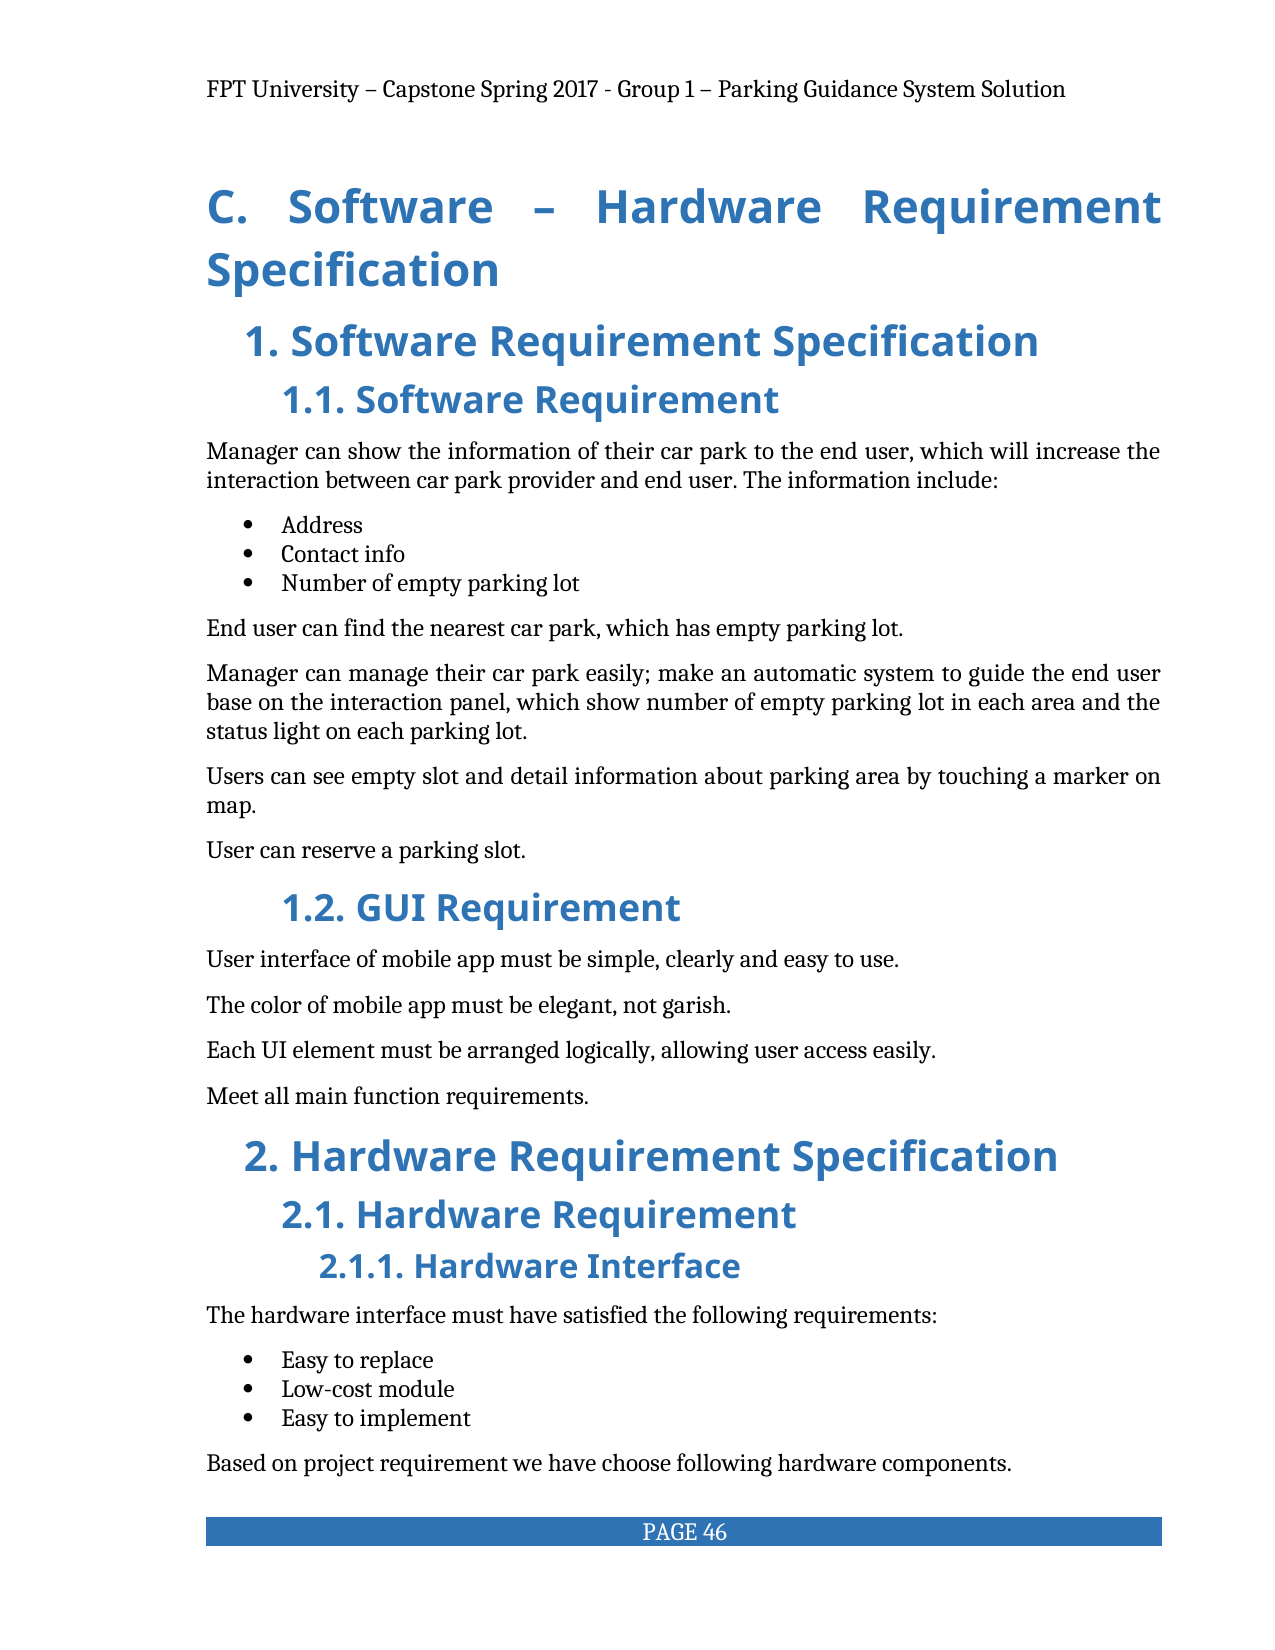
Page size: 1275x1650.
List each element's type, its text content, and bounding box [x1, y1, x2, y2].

list Low-cost module [244, 1375, 1162, 1404]
subtitle Software Requirement [206, 373, 1162, 424]
text Each UI element must be arranged logically, allowing user access easily. [206, 1036, 1162, 1065]
text End user can find the nearest car park, which has empty parking lot. [206, 614, 1162, 643]
text User can reserve a parking slot. [206, 836, 1162, 865]
text The hardware interface must have satisfied the following requirements: [206, 1301, 1162, 1330]
text Based on project requirement we have choose following hardware components. [206, 1449, 1162, 1478]
subtitle Hardware Requirement [206, 1188, 1162, 1239]
list Contact info [244, 540, 1162, 568]
list Easy to implement [244, 1404, 1162, 1433]
text Users can see empty slot and detail information about parking area by touching a marker on map. [206, 762, 1162, 820]
text User interface of mobile app must be simple, clearly and easy to use. [206, 945, 1162, 974]
text Manager can show the information of their car park to the end user, which will increase the interaction between car park provider and end user. The information include: [206, 437, 1162, 494]
text Manager can manage their car park easily; make an automatic system to guide the end user base on the interaction panel, which show number of empty parking lot in each area and the status light on each parking lot. [206, 659, 1162, 746]
list Number of empty parking lot [244, 568, 1162, 597]
list Address [244, 511, 1162, 540]
list Easy to replace [244, 1346, 1162, 1375]
text Meet all main function requirements. [206, 1082, 1162, 1110]
text The color of mobile app must be elegant, not garish. [206, 991, 1162, 1019]
subtitle Hardware Interface [206, 1243, 1162, 1288]
subtitle GUI Requirement [206, 882, 1162, 933]
subtitle Hardware Requirement Specification [206, 1127, 1162, 1184]
subtitle C. Software – Hardware Requirement Specification [206, 175, 1162, 300]
subtitle Software Requirement Specification [206, 312, 1162, 369]
